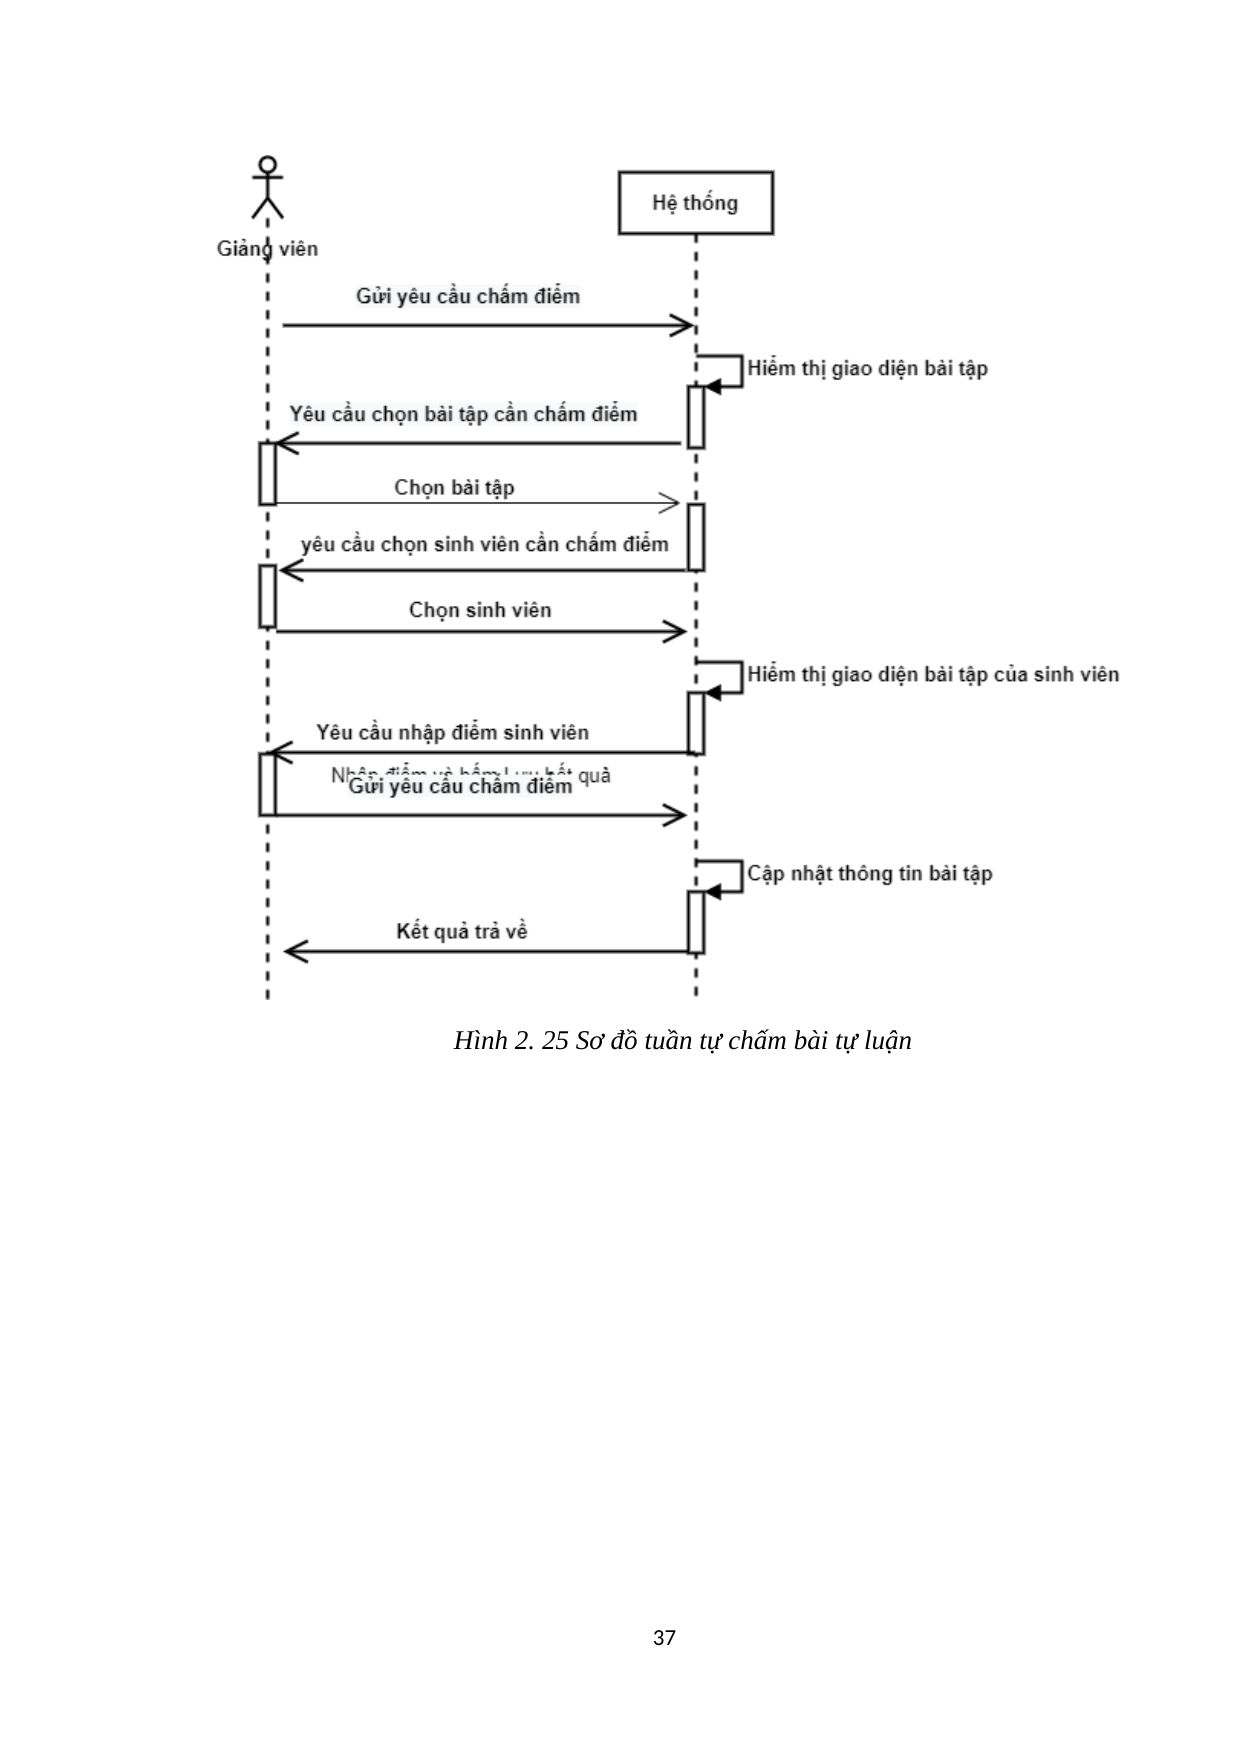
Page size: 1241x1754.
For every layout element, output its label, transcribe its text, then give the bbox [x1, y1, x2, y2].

picture [206, 155, 1121, 1000]
text Hình 2. 25 Sơ đồ tuần tự chấm bài tự luận [244, 1024, 1122, 1056]
